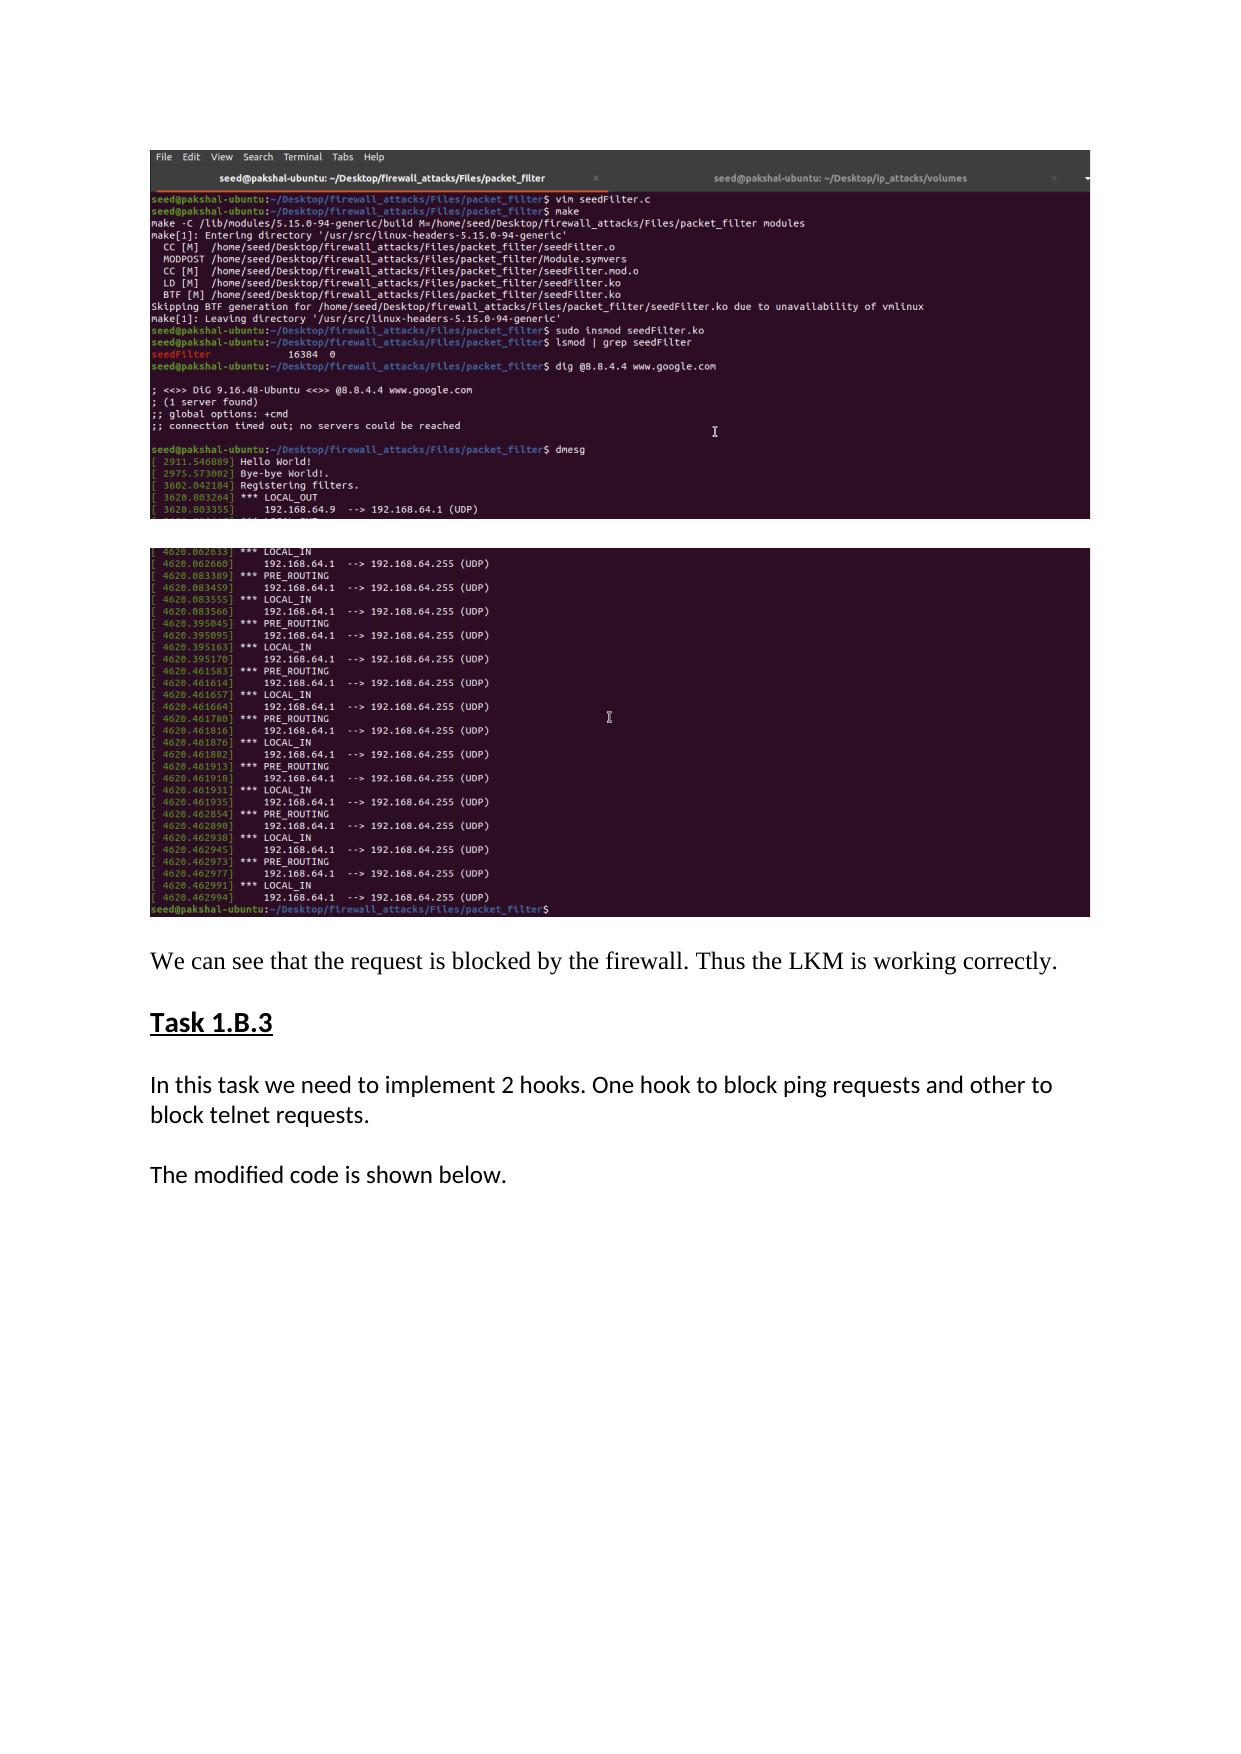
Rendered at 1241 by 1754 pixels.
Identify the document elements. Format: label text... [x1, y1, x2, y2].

picture [150, 150, 1091, 519]
text In this task we need to implement 2 hooks. One hook to block ping requests and other to block telnet requests. [150, 1069, 1090, 1130]
picture [150, 548, 1091, 917]
text Task 1.B.3 [150, 1004, 1090, 1039]
text The modified code is shown below. [150, 1159, 1090, 1189]
text We can see that the request is blocked by the firewall. Thus the LKM is working correctly. [150, 946, 1090, 975]
